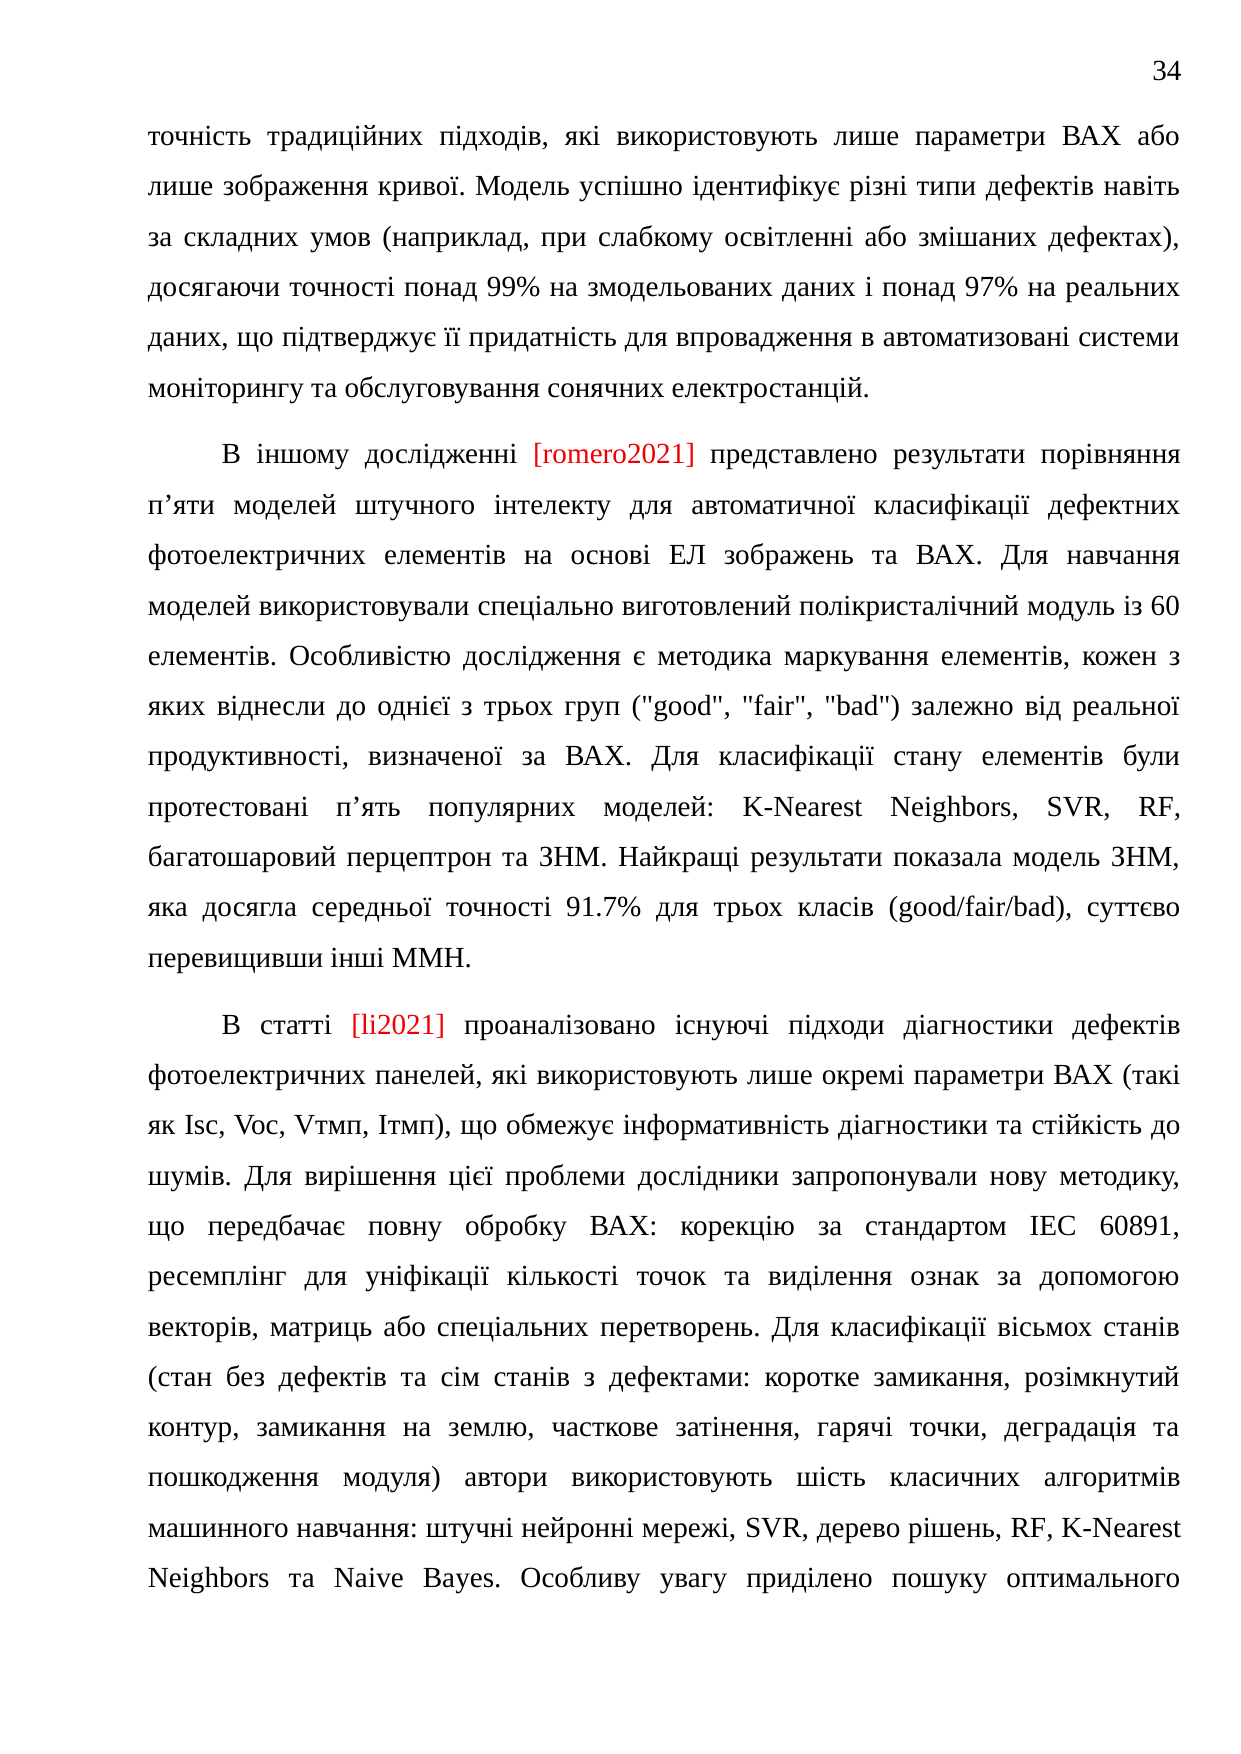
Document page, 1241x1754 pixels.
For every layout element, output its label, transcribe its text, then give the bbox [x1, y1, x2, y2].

text В іншому дослідженні [romero2021] представлено результати порівняння п’яти моделей штучного інтелекту для автоматичної класифікації дефектних фотоелектричних елементів на основі ЕЛ зображень та ВАХ. Для навчання моделей використовували спеціально виготовлений полікристалічний модуль із 60 елементів. Особливістю дослідження є методика маркування елементів, кожен з яких віднесли до однієї з трьох груп ("good", "fair", "bad") залежно від реальної продуктивності, визначеної за ВАХ. Для класифікації стану елементів були протестовані п’ять популярних моделей: K-Nearest Neighbors, SVR, RF, багатошаровий перцептрон та ЗНМ. Найкращі результати показала модель ЗНМ, яка досягла середньої точності 91.7% для трьох класів (good/fair/bad), суттєво перевищивши інші ММН. [148, 437, 1181, 973]
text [148, 118, 1181, 403]
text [148, 1007, 1181, 1594]
